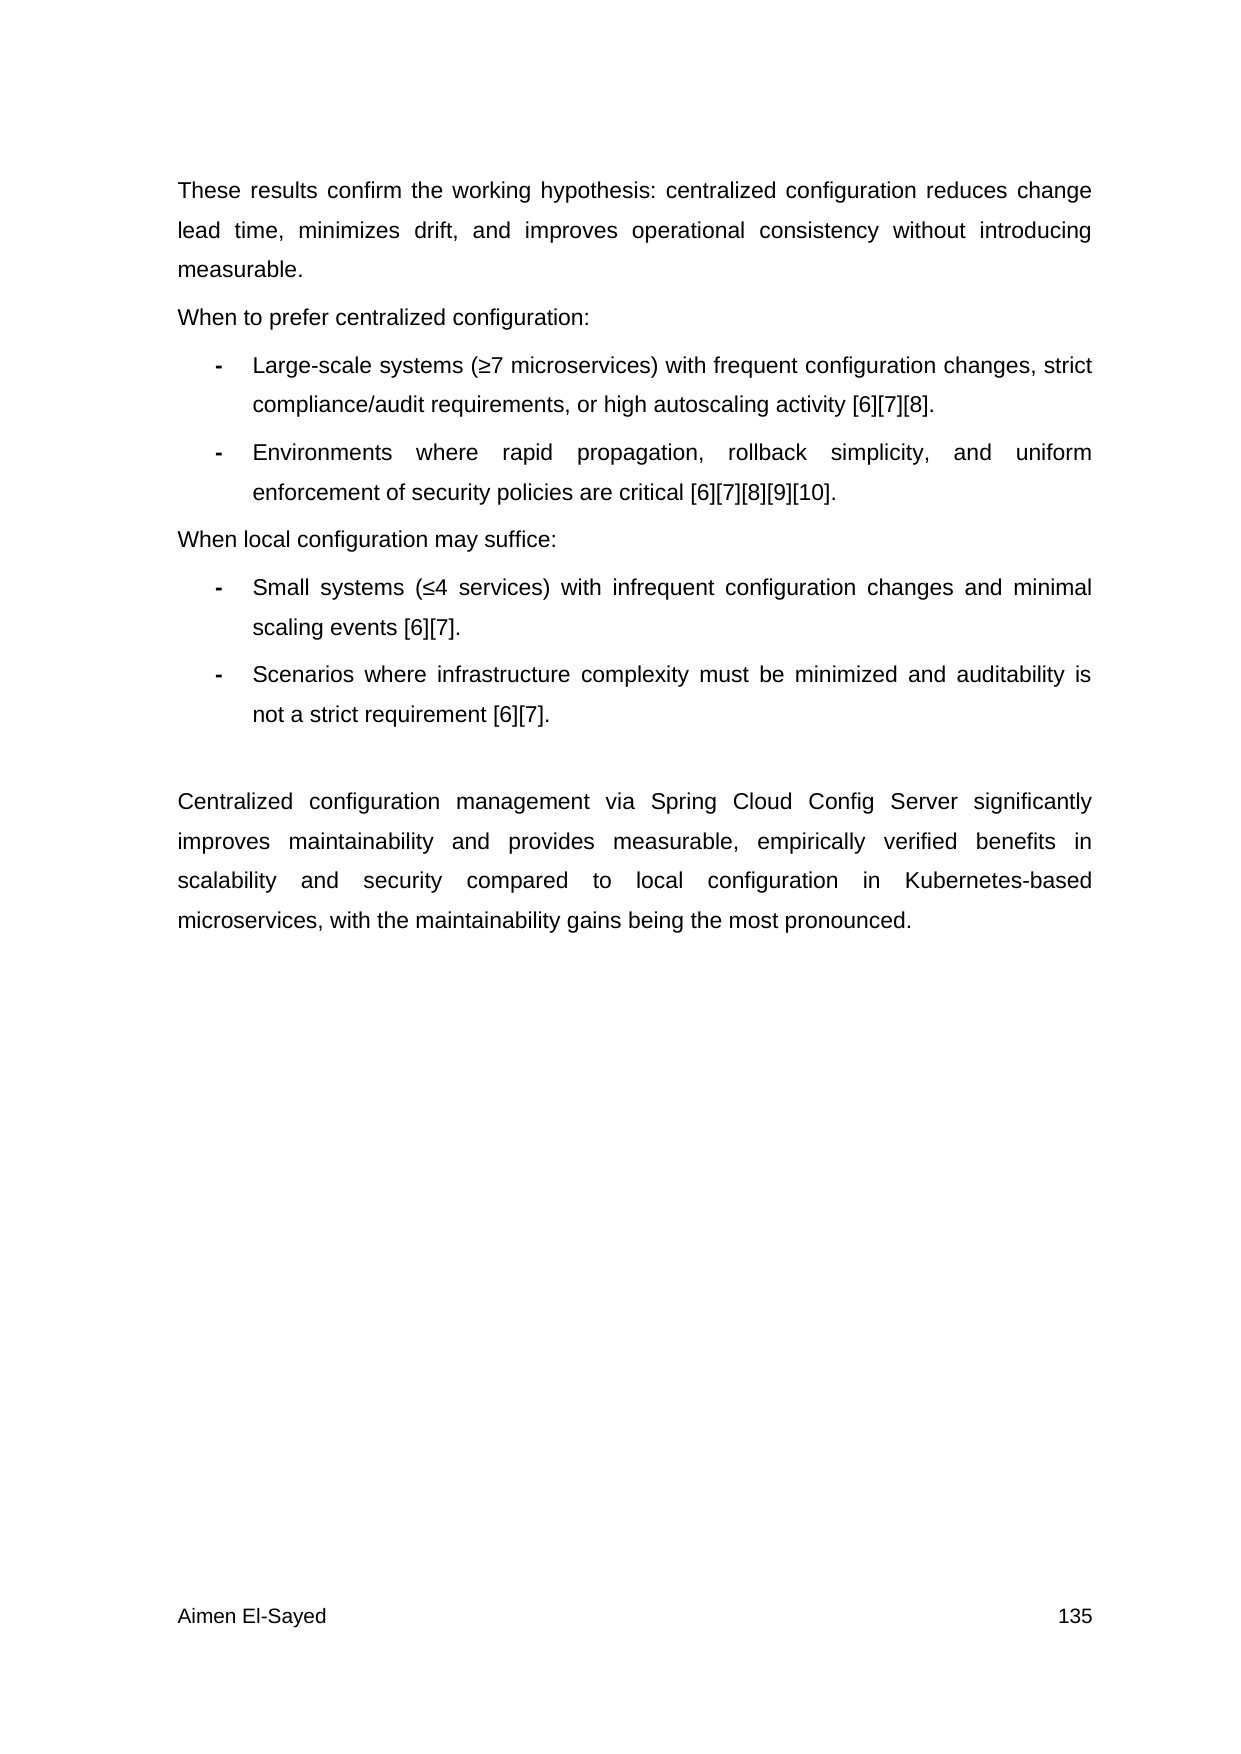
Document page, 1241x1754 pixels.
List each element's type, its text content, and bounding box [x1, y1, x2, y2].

list Environments where rapid propagation, rollback simplicity, and uniform enforcement of security policies are critical [6][7][8][9][10]. [215, 439, 1092, 505]
text When to prefer centralized configuration: [177, 304, 1092, 330]
text These results confirm the working hypothesis: centralized configuration reduces change lead time, minimizes drift, and improves operational consistency without introducing measurable. [177, 177, 1092, 282]
list Small systems (≤4 services) with infrequent configuration changes and minimal scaling events [6][7]. [215, 574, 1092, 640]
text Centralized configuration management via Spring Cloud Config Server significantly improves maintainability and provides measurable, empirically verified benefits in scalability and security compared to local configuration in Kubernetes-based microservices, with the maintainability gains being the most pronounced. [177, 749, 1092, 933]
list Large-scale systems (≥7 microservices) with frequent configuration changes, strict compliance/audit requirements, or high autoscaling activity [6][7][8]. [215, 352, 1092, 418]
text When local configuration may suffice: [177, 526, 1092, 553]
list Scenarios where infrastructure complexity must be minimized and auditability is not a strict requirement [6][7]. [215, 661, 1092, 727]
